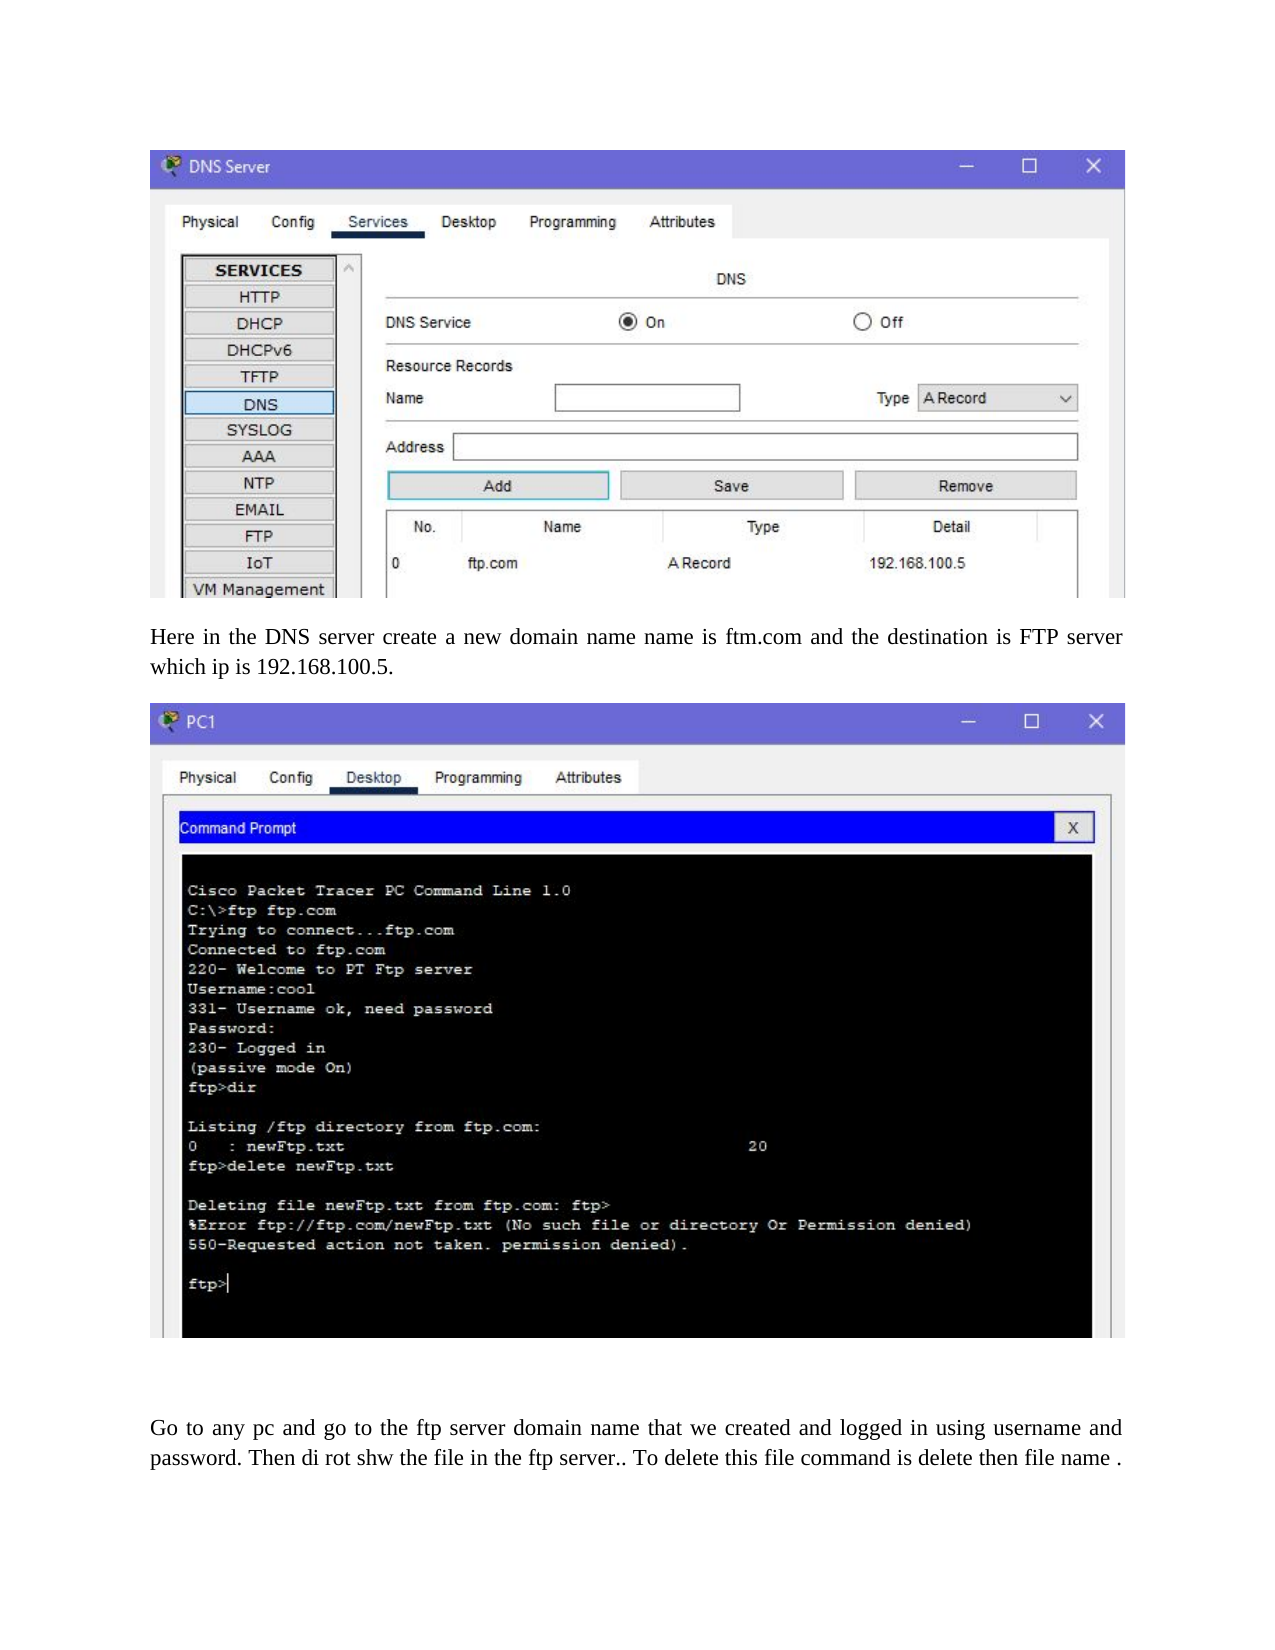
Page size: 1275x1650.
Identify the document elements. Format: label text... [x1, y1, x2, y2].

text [150, 1414, 1125, 1471]
text Here in the DNS server create a new domain name name is ftm.com and the destination is FTP server which ip is 192.168.100.5. [150, 623, 1125, 679]
picture [150, 703, 1125, 1338]
picture [150, 150, 1125, 598]
